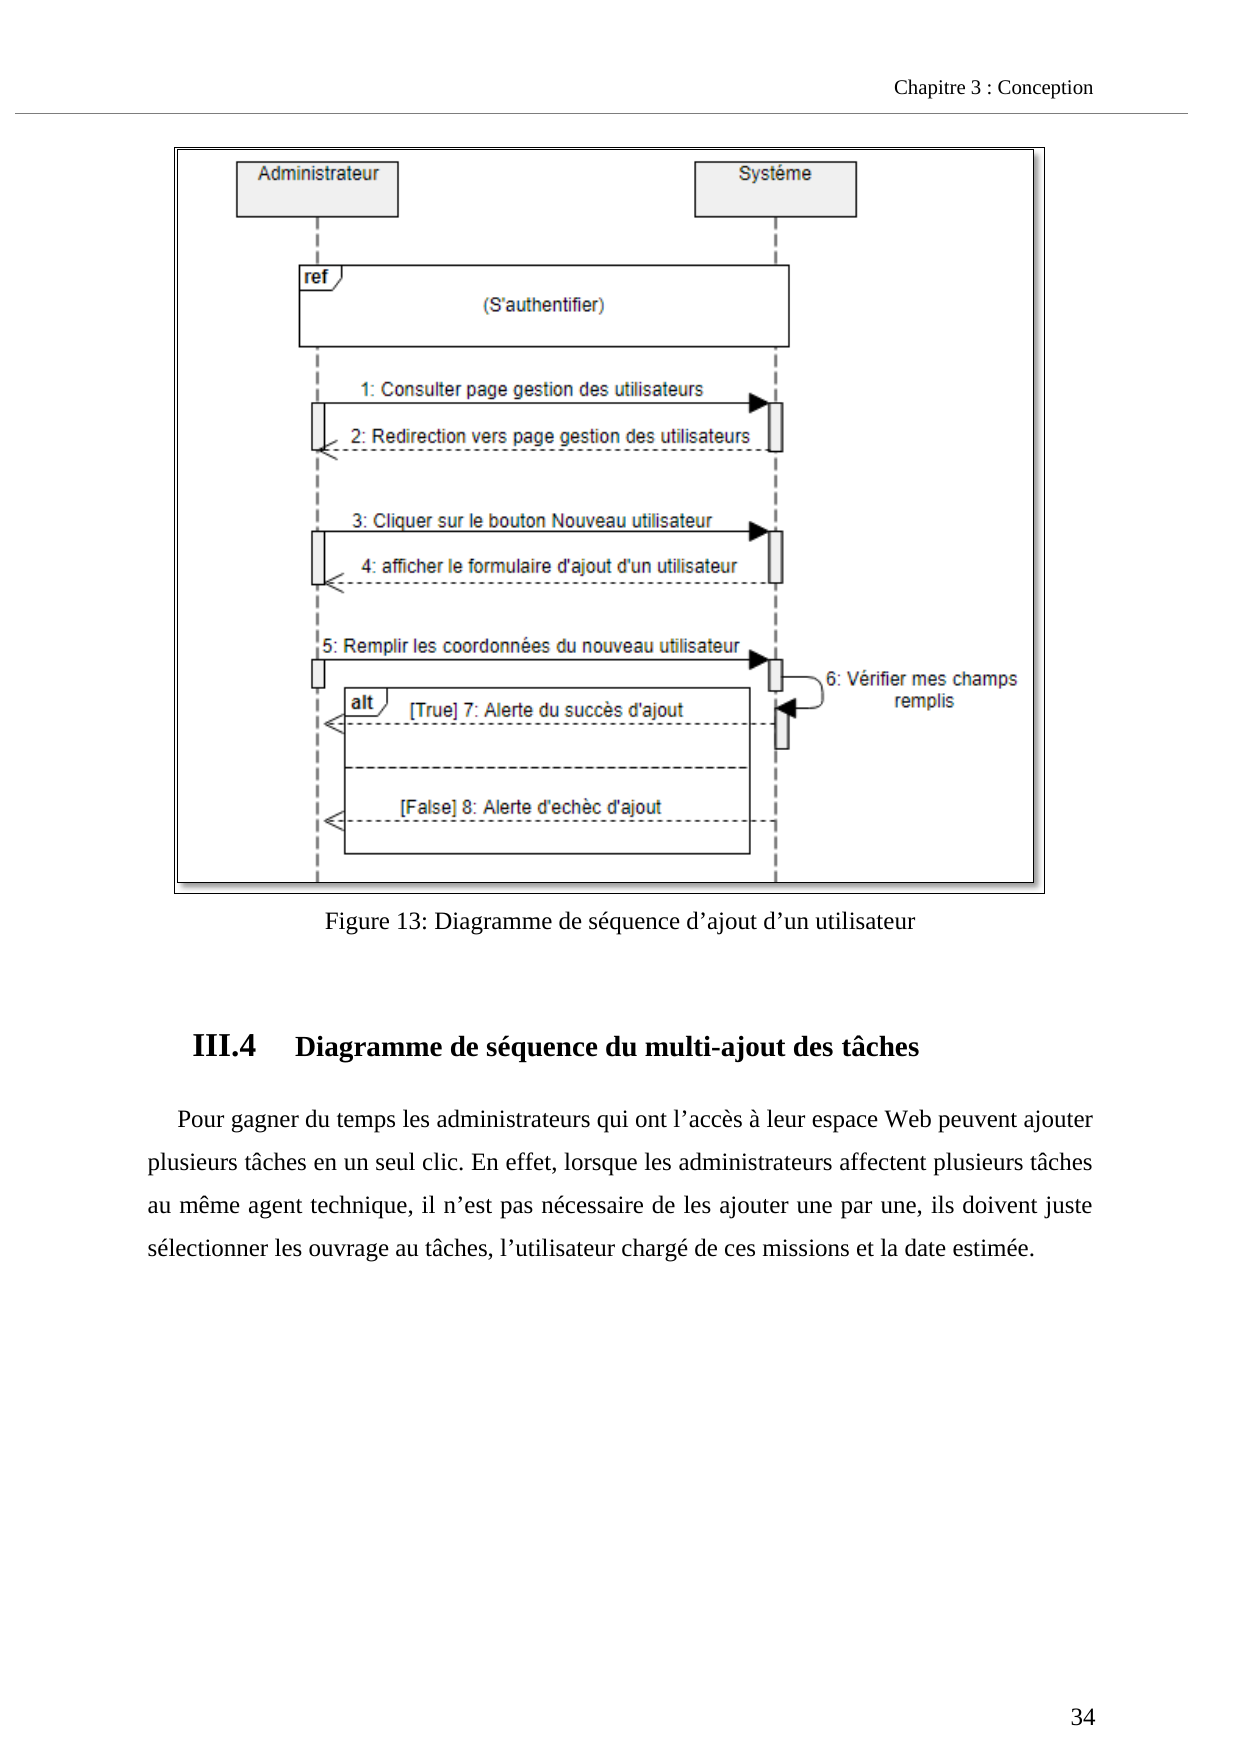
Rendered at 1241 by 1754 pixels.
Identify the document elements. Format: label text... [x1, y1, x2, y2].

text Figure 13: Diagramme de séquence d’ajout d’un utilisateur [202, 906, 1038, 935]
subtitle Diagramme de séquence du multi-ajout des tâches [192, 1025, 1148, 1063]
picture [175, 148, 1044, 893]
text Pour gagner du temps les administrateurs qui ont l’accès à leur espace Web peuvent ajouter plusieurs tâches en un seul clic. En effet, lorsque les administrateurs affectent plusieurs tâches au même agent technique, il n’est pas nécessaire de les ajouter une par une, ils doivent juste sélectionner les ouvrage au tâches, l’utilisateur chargé de ces missions et la date estimée. [147, 1104, 1093, 1262]
